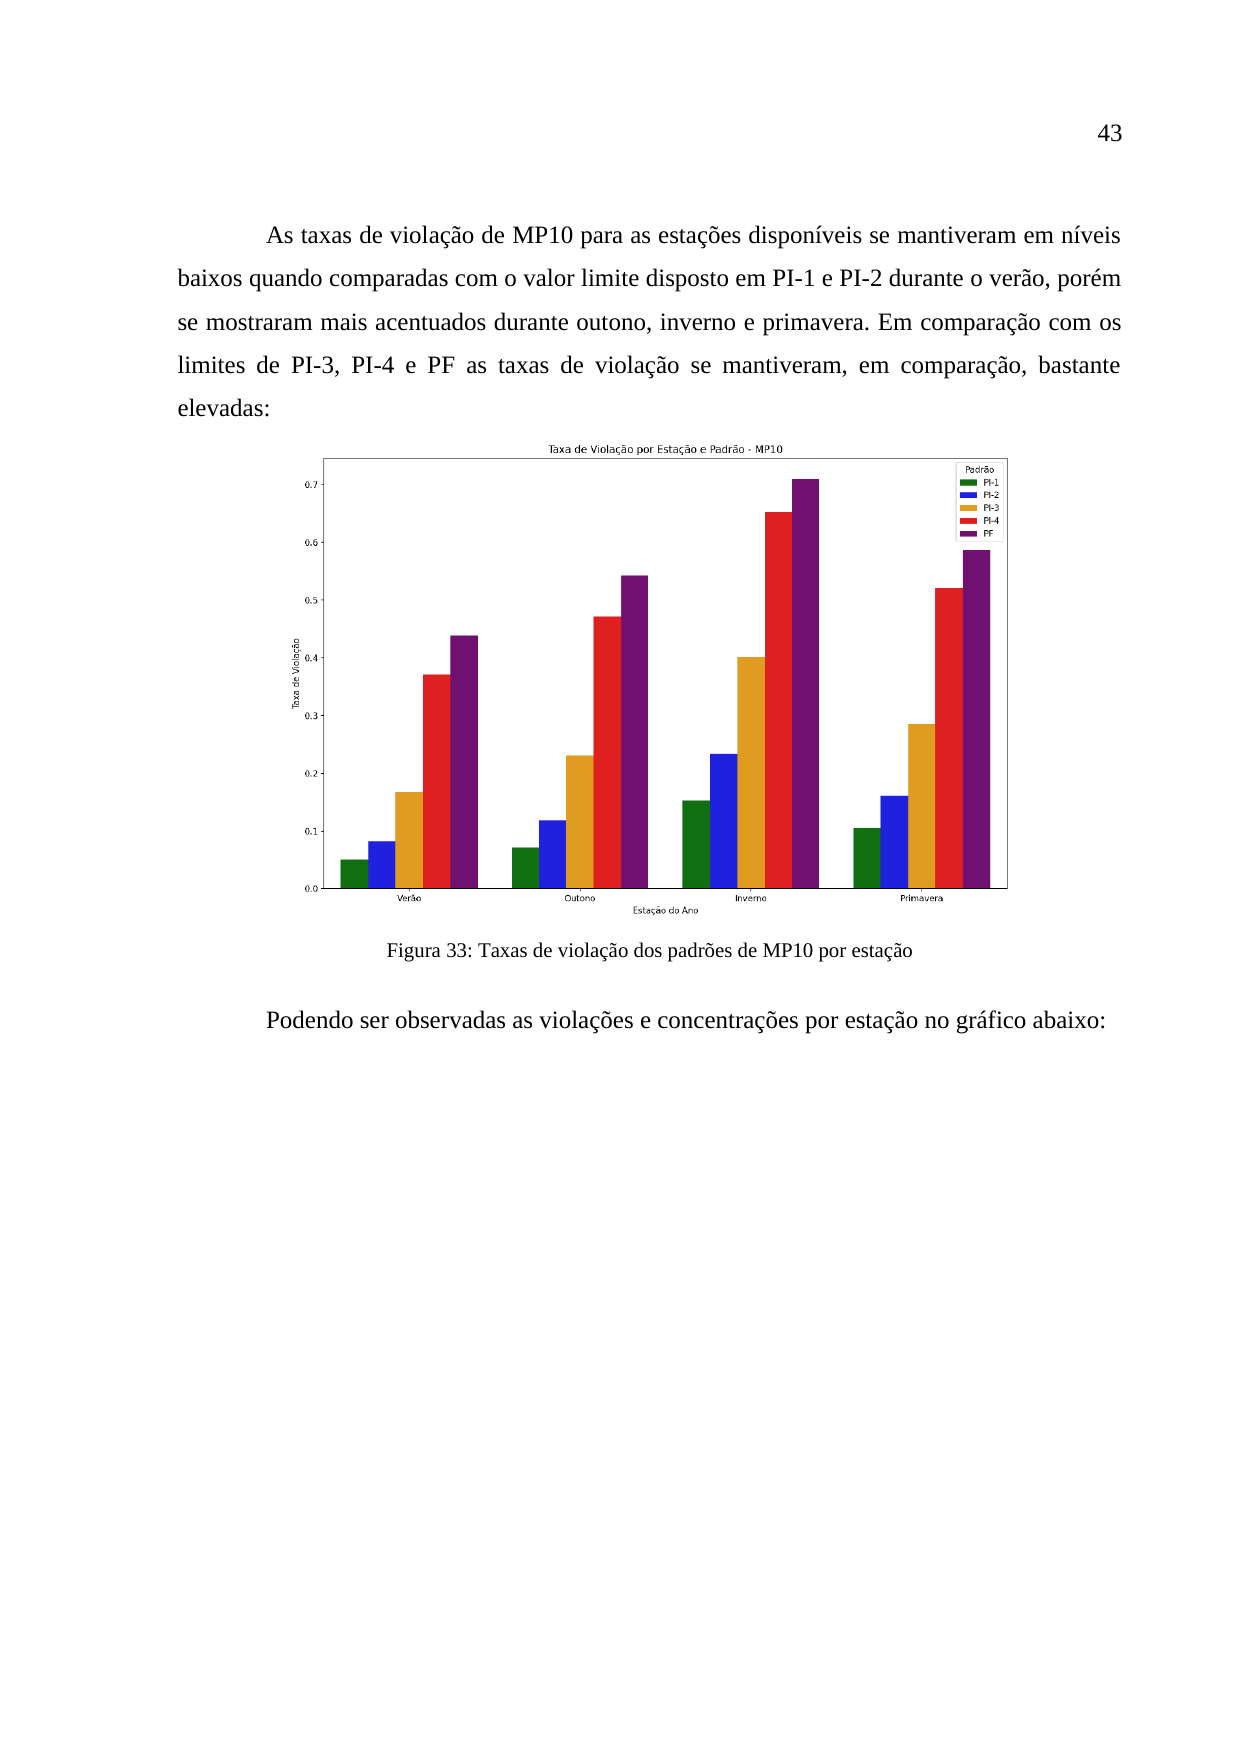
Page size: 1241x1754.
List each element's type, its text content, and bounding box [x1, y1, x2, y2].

text Podendo ser observadas as violações e concentrações por estação no gráfico abaixo: [177, 1006, 1122, 1034]
text As taxas de violação de MP10 para as estações disponíveis se mantiveram em níveis baixos quando comparadas com o valor limite disposto em PI-1 e PI-2 durante o verão, porém se mostraram mais acentuados durante outono, inverno e primavera. Em comparação com os limites de PI-3, PI-4 e PF as taxas de violação se mantiveram, em comparação, bastante elevadas: [177, 220, 1122, 422]
picture [283, 436, 1016, 924]
text Figura 33: Taxas de violação dos padrões de MP10 por estação [177, 938, 1122, 962]
